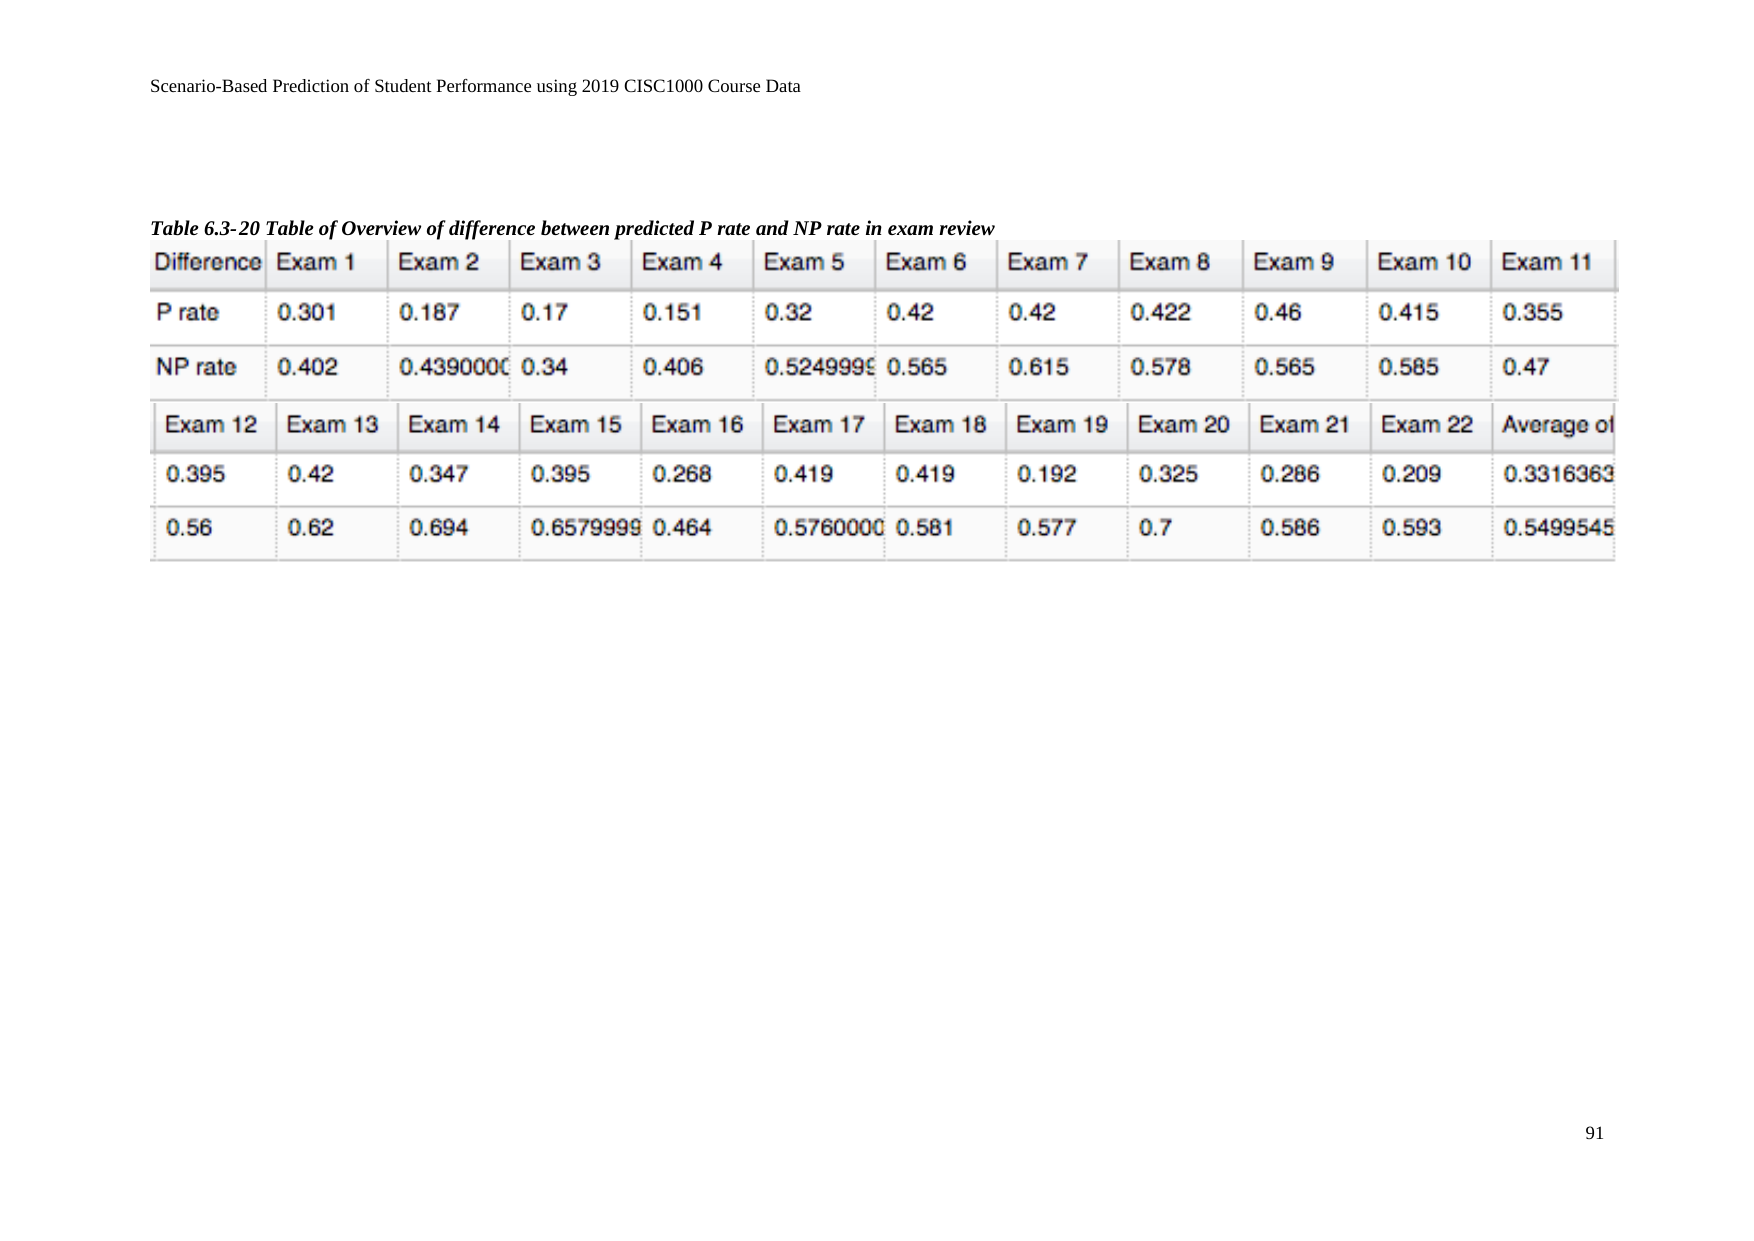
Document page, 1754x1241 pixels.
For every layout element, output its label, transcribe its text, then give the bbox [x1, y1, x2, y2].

picture [150, 240, 1620, 564]
